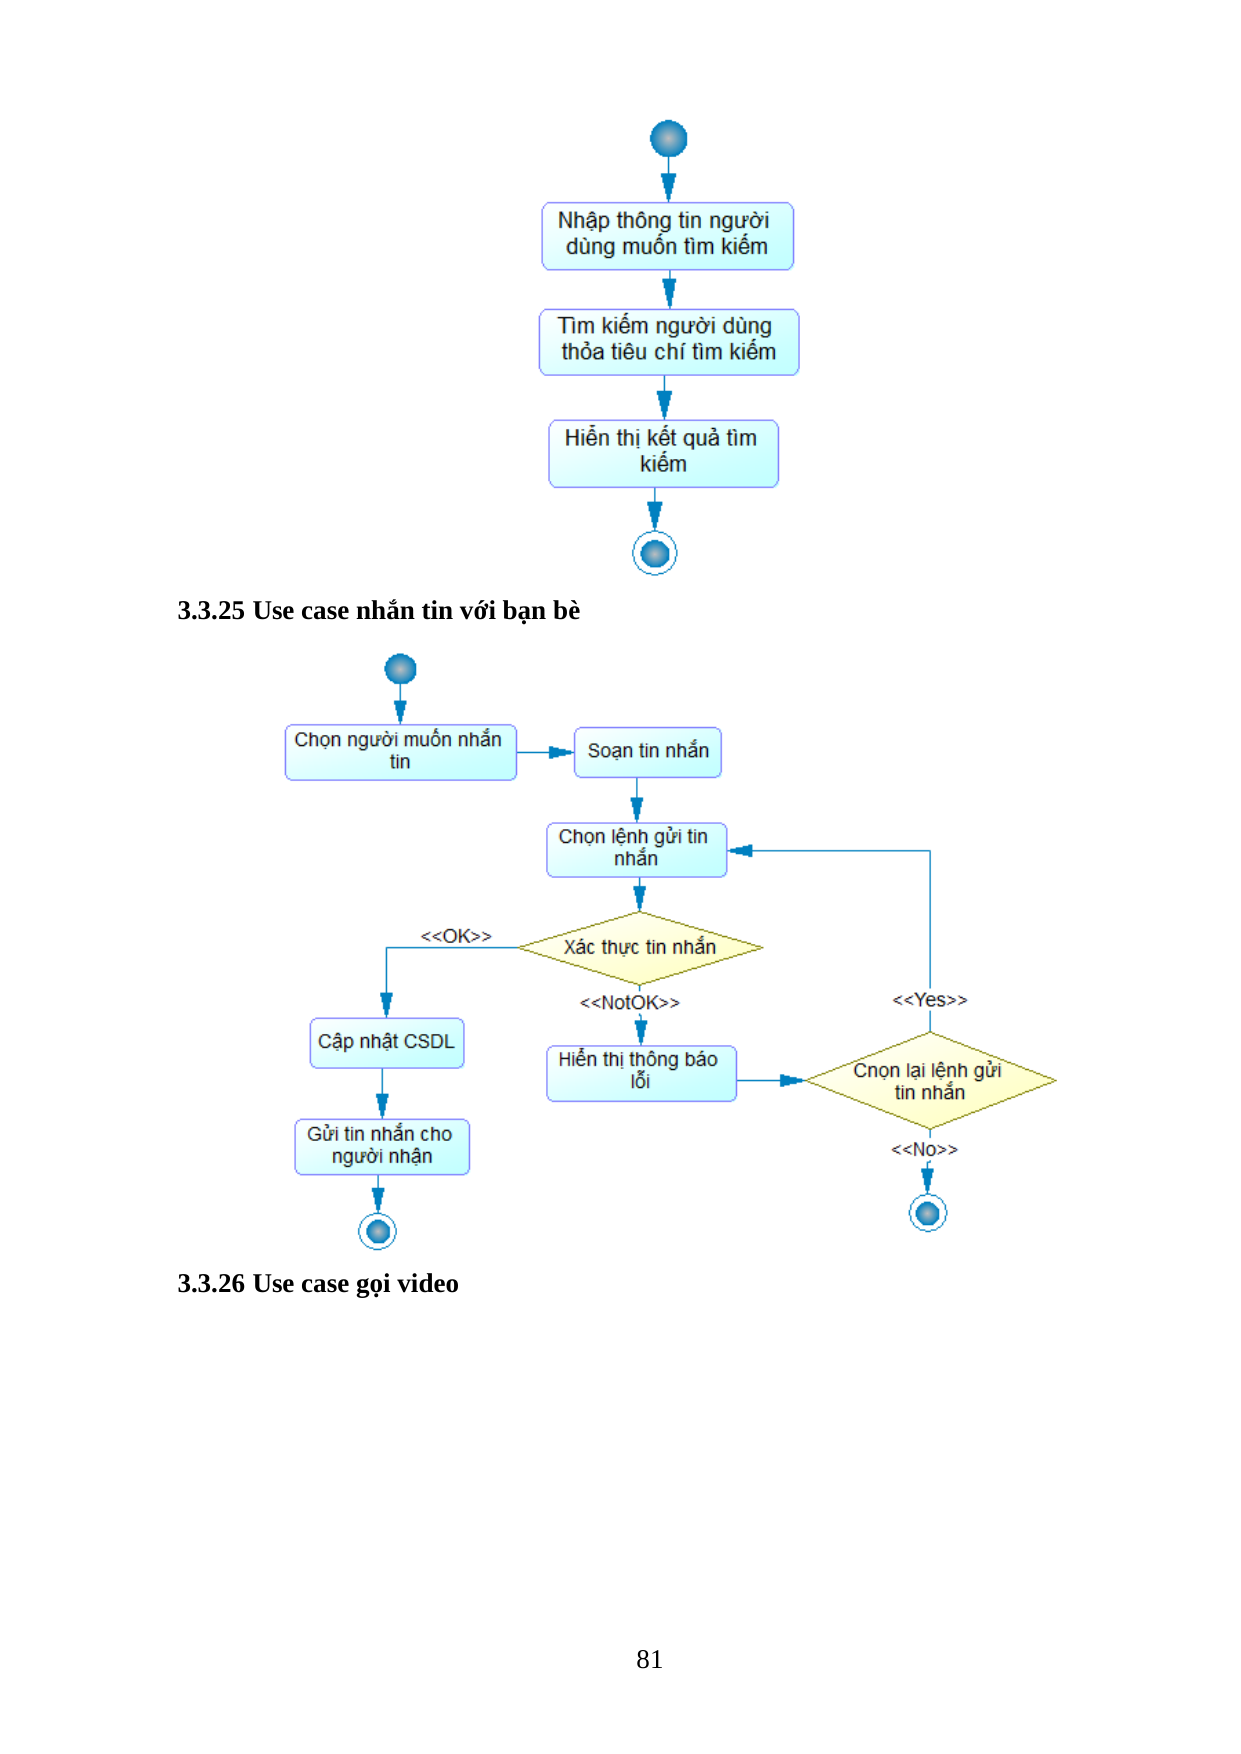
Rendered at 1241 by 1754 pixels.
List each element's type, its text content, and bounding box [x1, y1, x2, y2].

picture [388, 657, 414, 682]
picture [452, 118, 848, 579]
list Use case gọi video [177, 1267, 1122, 1299]
list Use case nhắn tin với bạn bè [177, 594, 1122, 626]
picture [213, 653, 1086, 1252]
